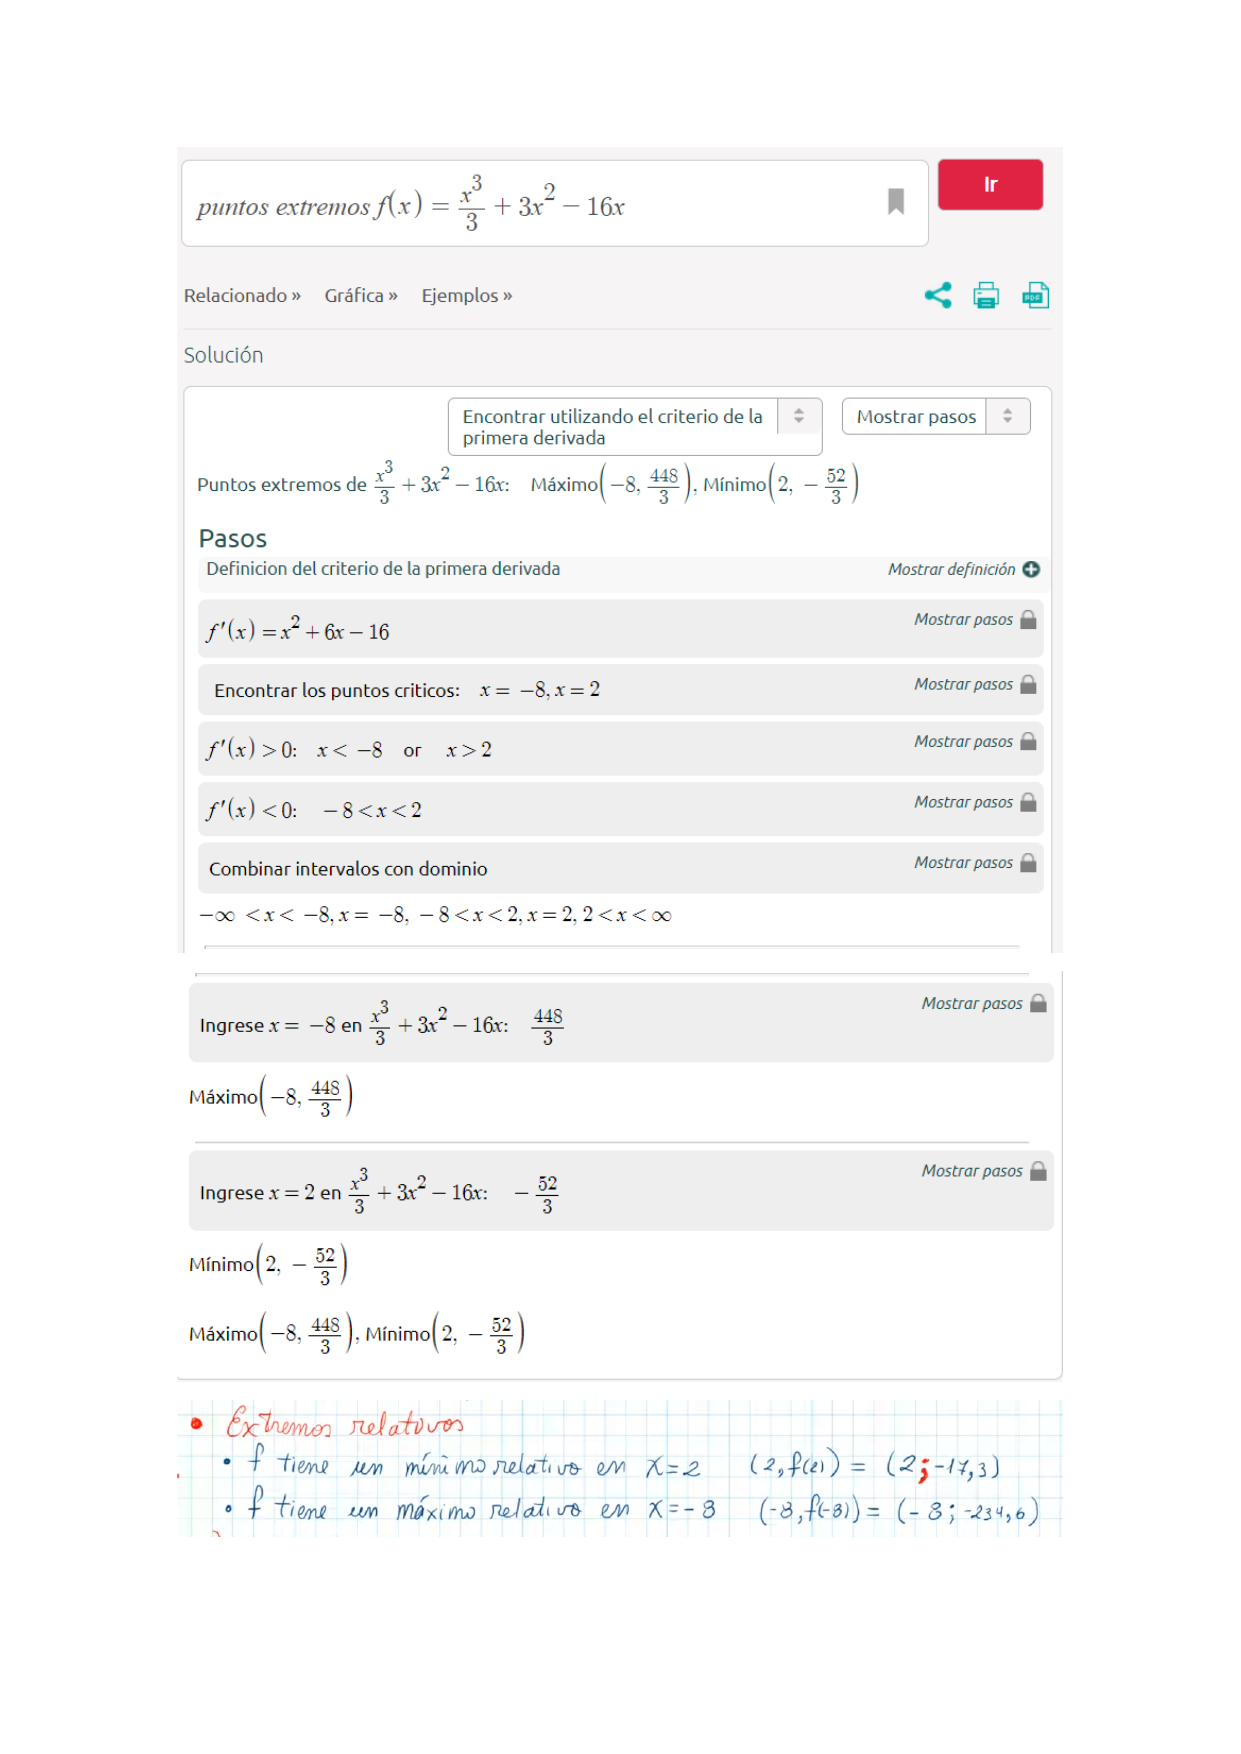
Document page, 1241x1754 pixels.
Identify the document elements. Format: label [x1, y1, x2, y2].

picture [177, 147, 1063, 953]
picture [177, 1400, 1063, 1537]
picture [177, 971, 1063, 1382]
